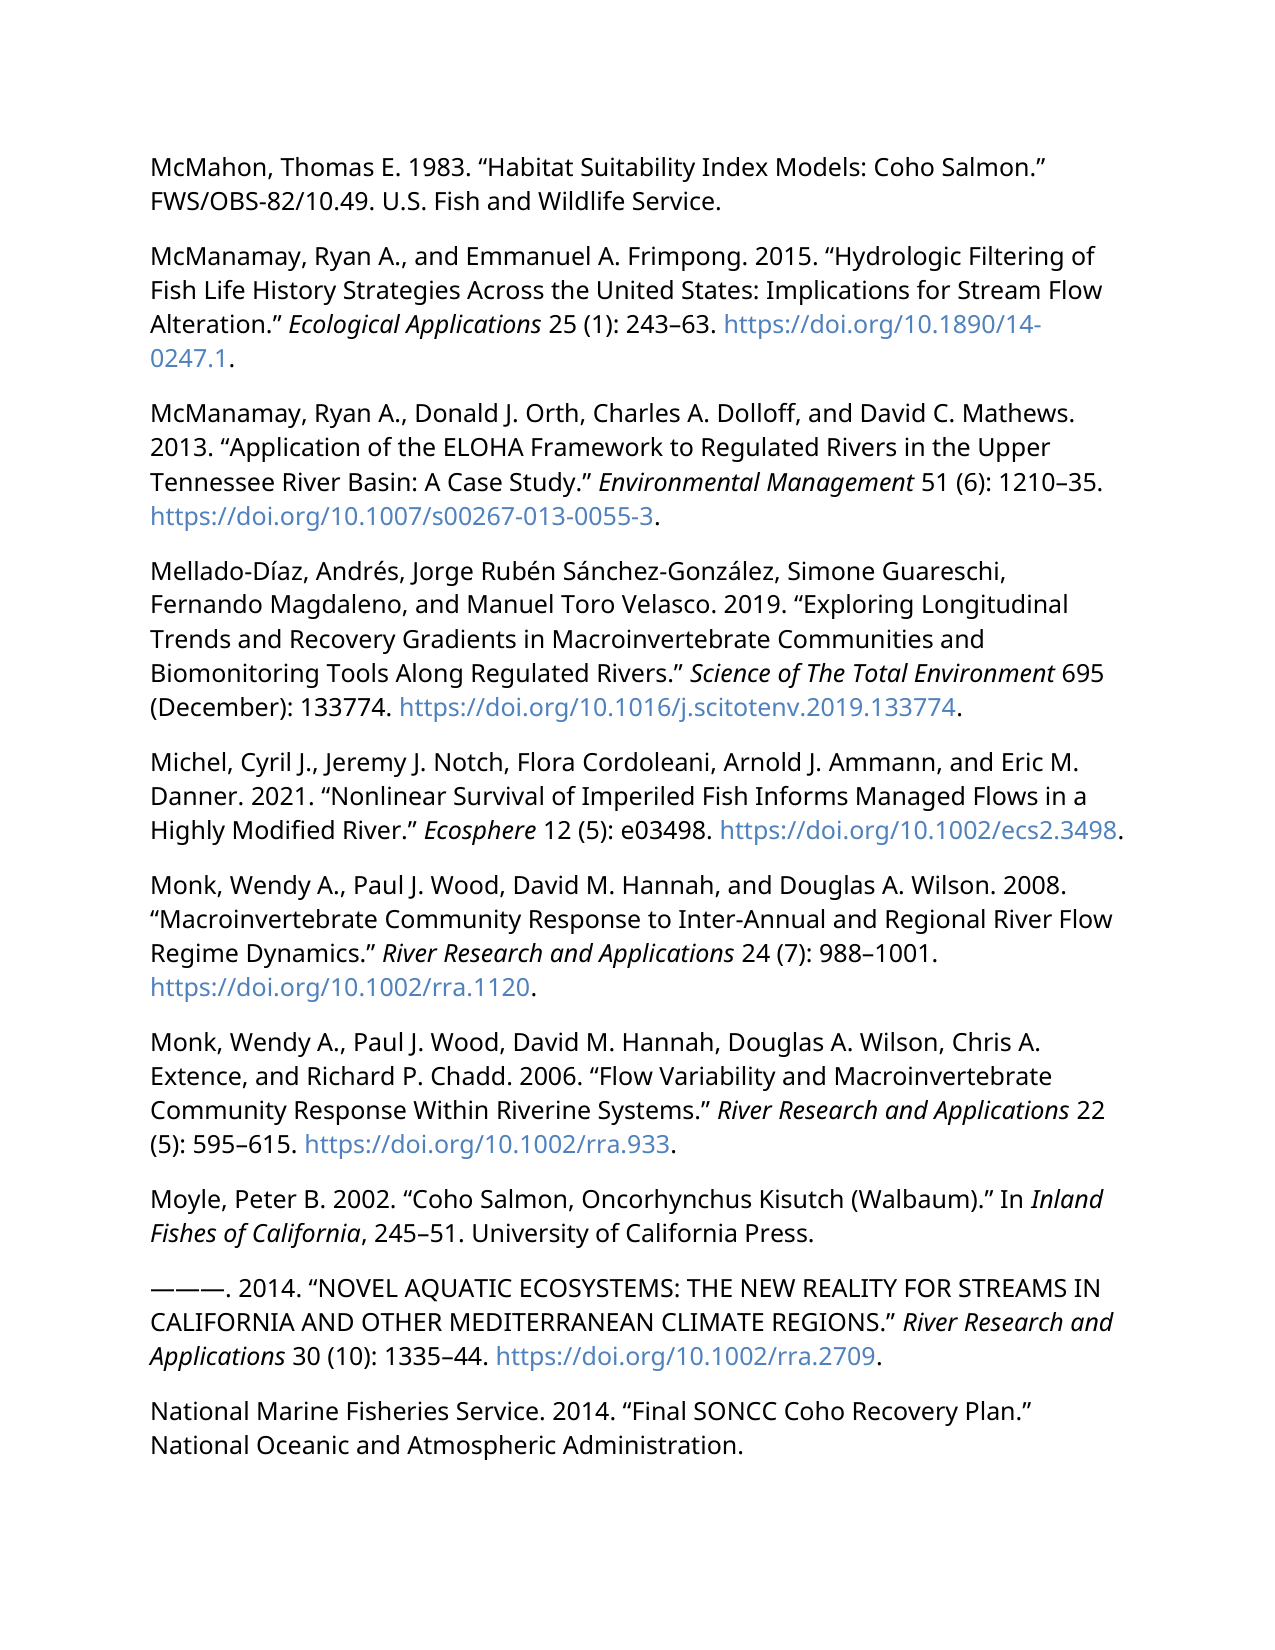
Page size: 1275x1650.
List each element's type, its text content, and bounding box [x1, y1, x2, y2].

text National Marine Fisheries Service. 2014. “Final SONCC Coho Recovery Plan.” National Oceanic and Atmospheric Administration. [150, 1393, 1125, 1462]
text ———. 2014. “NOVEL AQUATIC ECOSYSTEMS: THE NEW REALITY FOR STREAMS IN CALIFORNIA AND OTHER MEDITERRANEAN CLIMATE REGIONS.” River Research and Applications 30 (10): 1335–44. https://doi.org/10.1002/rra.2709. [150, 1270, 1125, 1373]
text Michel, Cyril J., Jeremy J. Notch, Flora Cordoleani, Arnold J. Ammann, and Eric M. Danner. 2021. “Nonlinear Survival of Imperiled Fish Informs Managed Flows in a Highly Modified River.” Ecosphere 12 (5): e03498. https://doi.org/10.1002/ecs2.3498. [150, 744, 1125, 846]
text Mellado-Díaz, Andrés, Jorge Rubén Sánchez-González, Simone Guareschi, Fernando Magdaleno, and Manuel Toro Velasco. 2019. “Exploring Longitudinal Trends and Recovery Gradients in Macroinvertebrate Communities and Biomonitoring Tools Along Regulated Rivers.” Science of The Total Environment 695 (December): 133774. https://doi.org/10.1016/j.scitotenv.2019.133774. [150, 553, 1125, 723]
text Moyle, Peter B. 2002. “Coho Salmon, Oncorhynchus Kisutch (Walbaum).” In Inland Fishes of California, 245–51. University of California Press. [150, 1181, 1125, 1249]
text McMahon, Thomas E. 1983. “Habitat Suitability Index Models: Coho Salmon.” FWS/OBS-82/10.49. U.S. Fish and Wildlife Service. [150, 150, 1125, 218]
text McManamay, Ryan A., and Emmanuel A. Frimpong. 2015. “Hydrologic Filtering of Fish Life History Strategies Across the United States: Implications for Stream Flow Alteration.” Ecological Applications 25 (1): 243–63. https://doi.org/10.1890/14-0247.1. [150, 239, 1125, 375]
text Monk, Wendy A., Paul J. Wood, David M. Hannah, and Douglas A. Wilson. 2008. “Macroinvertebrate Community Response to Inter-Annual and Regional River Flow Regime Dynamics.” River Research and Applications 24 (7): 988–1001. https://doi.org/10.1002/rra.1120. [150, 867, 1125, 1003]
text Monk, Wendy A., Paul J. Wood, David M. Hannah, Douglas A. Wilson, Chris A. Extence, and Richard P. Chadd. 2006. “Flow Variability and Macroinvertebrate Community Response Within Riverine Systems.” River Research and Applications 22 (5): 595–615. https://doi.org/10.1002/rra.933. [150, 1024, 1125, 1161]
text McManamay, Ryan A., Donald J. Orth, Charles A. Dolloff, and David C. Mathews. 2013. “Application of the ELOHA Framework to Regulated Rivers in the Upper Tennessee River Basin: A Case Study.” Environmental Management 51 (6): 1210–35. https://doi.org/10.1007/s00267-013-0055-3. [150, 396, 1125, 532]
